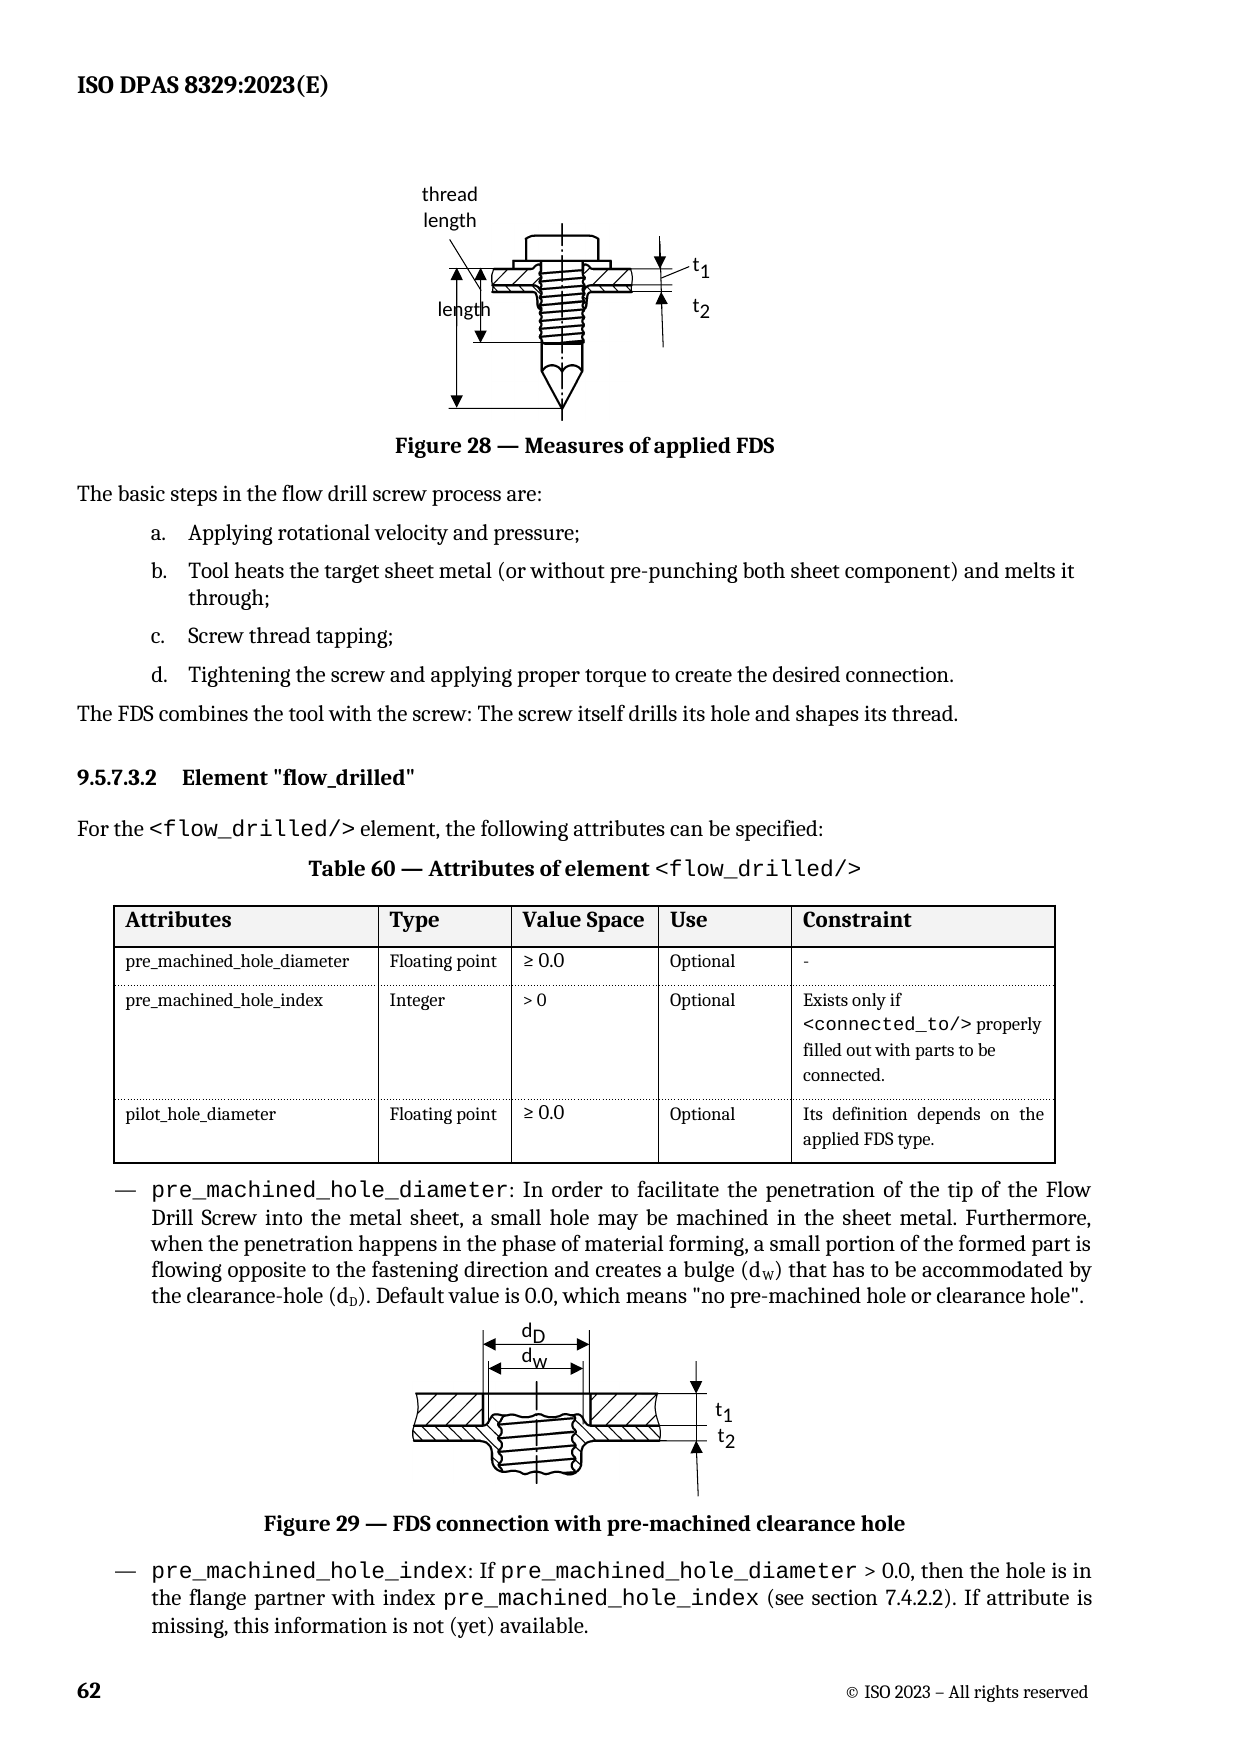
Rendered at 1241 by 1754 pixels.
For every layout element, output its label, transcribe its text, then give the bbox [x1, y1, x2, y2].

list Tightening the screw and applying proper torque to create the desired connection. [151, 662, 1092, 688]
text The FDS combines the tool with the screw: The screw itself drills its hole and shapes its thread. [77, 701, 1092, 727]
list pre_machined_hole_diameter: In order to facilitate the penetration of the tip of the Flow Drill Screw into the metal sheet, a small hole may be machined in the sheet metal. Furthermore, when the penetration happens in the phase of material forming, a small portion of the formed part is flowing opposite to the fastening direction and creates a bulge (dW) that has to be accommodated by the clearance-hole (dD). Default value is 0.0, which means "no pre-machined hole or clearance hole". [114, 1177, 1092, 1310]
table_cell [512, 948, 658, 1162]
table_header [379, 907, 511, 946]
list pre_machined_hole_index: If pre_machined_hole_diameter > 0.0, then the hole is in the flange partner with index pre_machined_hole_index (see section 7.4.2.2). If attribute is missing, this information is not (yet) available. [114, 1558, 1092, 1639]
text Figure 28 — Measures of applied FDS [77, 433, 1092, 459]
text Table 60 — Attributes of element <flow_drilled/> [77, 856, 1092, 884]
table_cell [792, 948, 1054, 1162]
subtitle Element "flow_drilled" [77, 765, 1092, 791]
picture [491, 223, 633, 421]
list Applying rotational velocity and pressure; [151, 519, 1092, 546]
list Screw thread tapping; [151, 623, 1092, 650]
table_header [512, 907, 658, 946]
text Figure 29 — FDS connection with pre-machined clearance hole [77, 1510, 1092, 1537]
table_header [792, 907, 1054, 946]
text The basic steps in the flow drill screw process are: [77, 480, 1092, 507]
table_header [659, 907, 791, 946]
text For the <flow_drilled/> element, the following attributes can be specified: [77, 816, 1092, 844]
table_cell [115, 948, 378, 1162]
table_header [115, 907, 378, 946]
picture [412, 1381, 661, 1484]
list Tool heats the target sheet metal (or without pre-punching both sheet component) and melts it through; [151, 558, 1092, 611]
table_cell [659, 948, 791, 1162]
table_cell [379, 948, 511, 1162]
